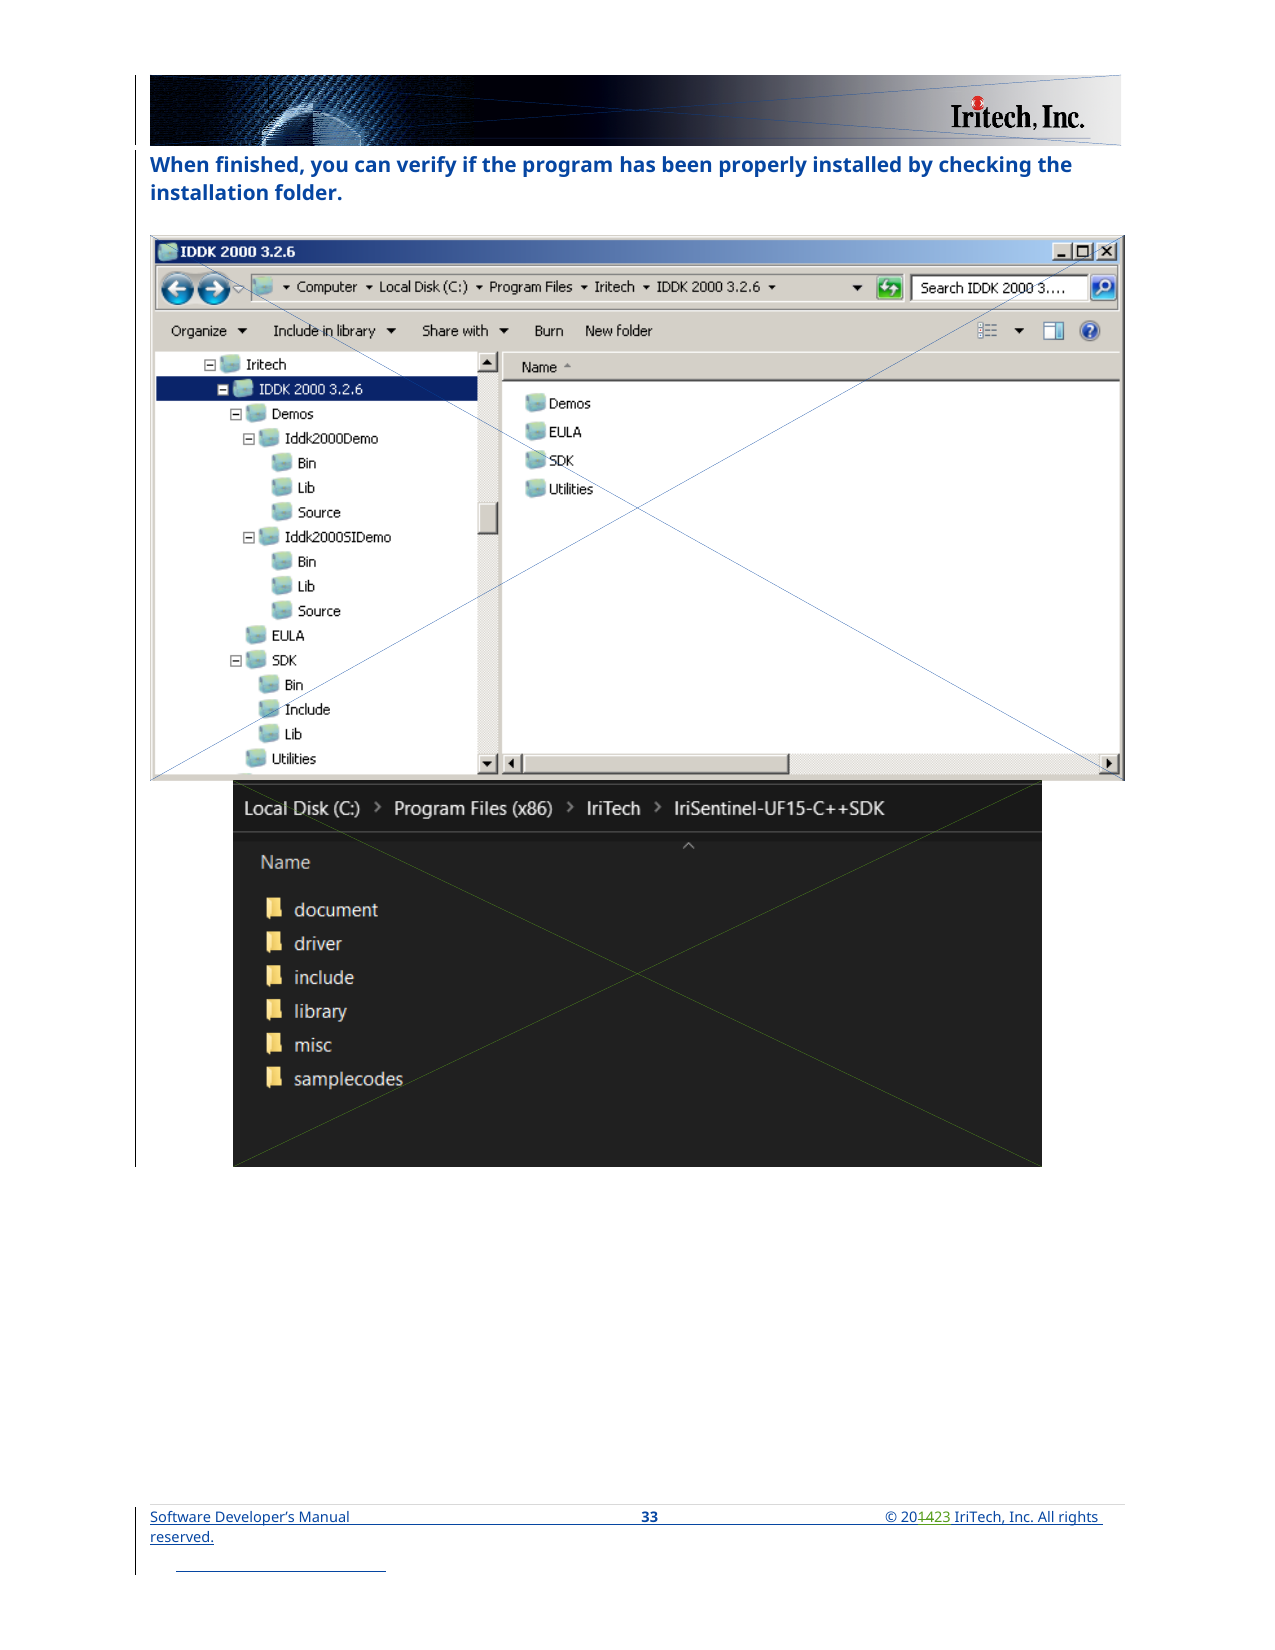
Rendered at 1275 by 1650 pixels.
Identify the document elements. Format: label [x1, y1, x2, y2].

picture [640, 782, 1042, 1166]
picture [152, 235, 1123, 507]
picture [235, 975, 1039, 1167]
picture [650, 76, 1122, 145]
picture [150, 76, 621, 145]
picture [166, 75, 1105, 109]
picture [640, 236, 1125, 779]
picture [150, 236, 635, 779]
picture [155, 111, 1116, 146]
picture [152, 509, 1123, 973]
picture [233, 782, 635, 1166]
